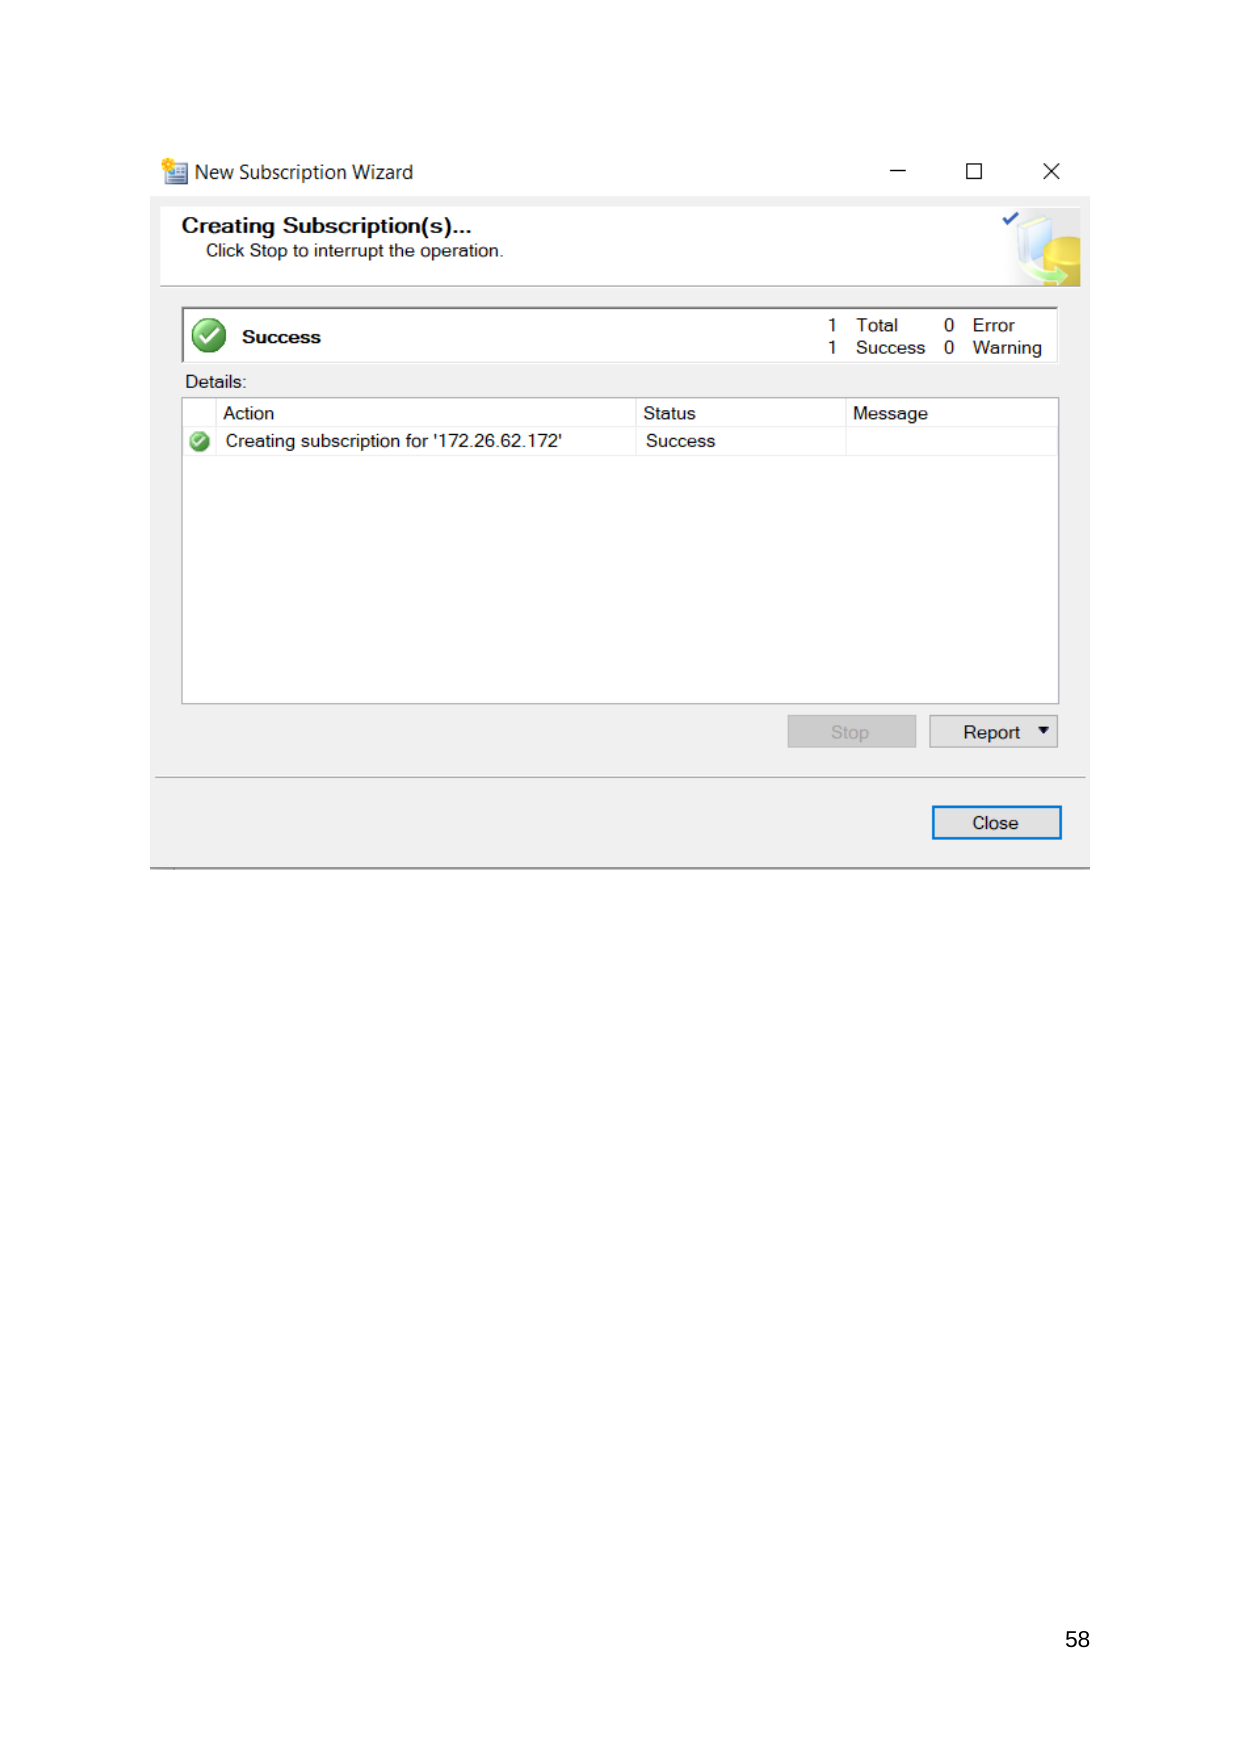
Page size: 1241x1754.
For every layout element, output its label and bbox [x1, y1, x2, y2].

picture [150, 150, 1090, 870]
